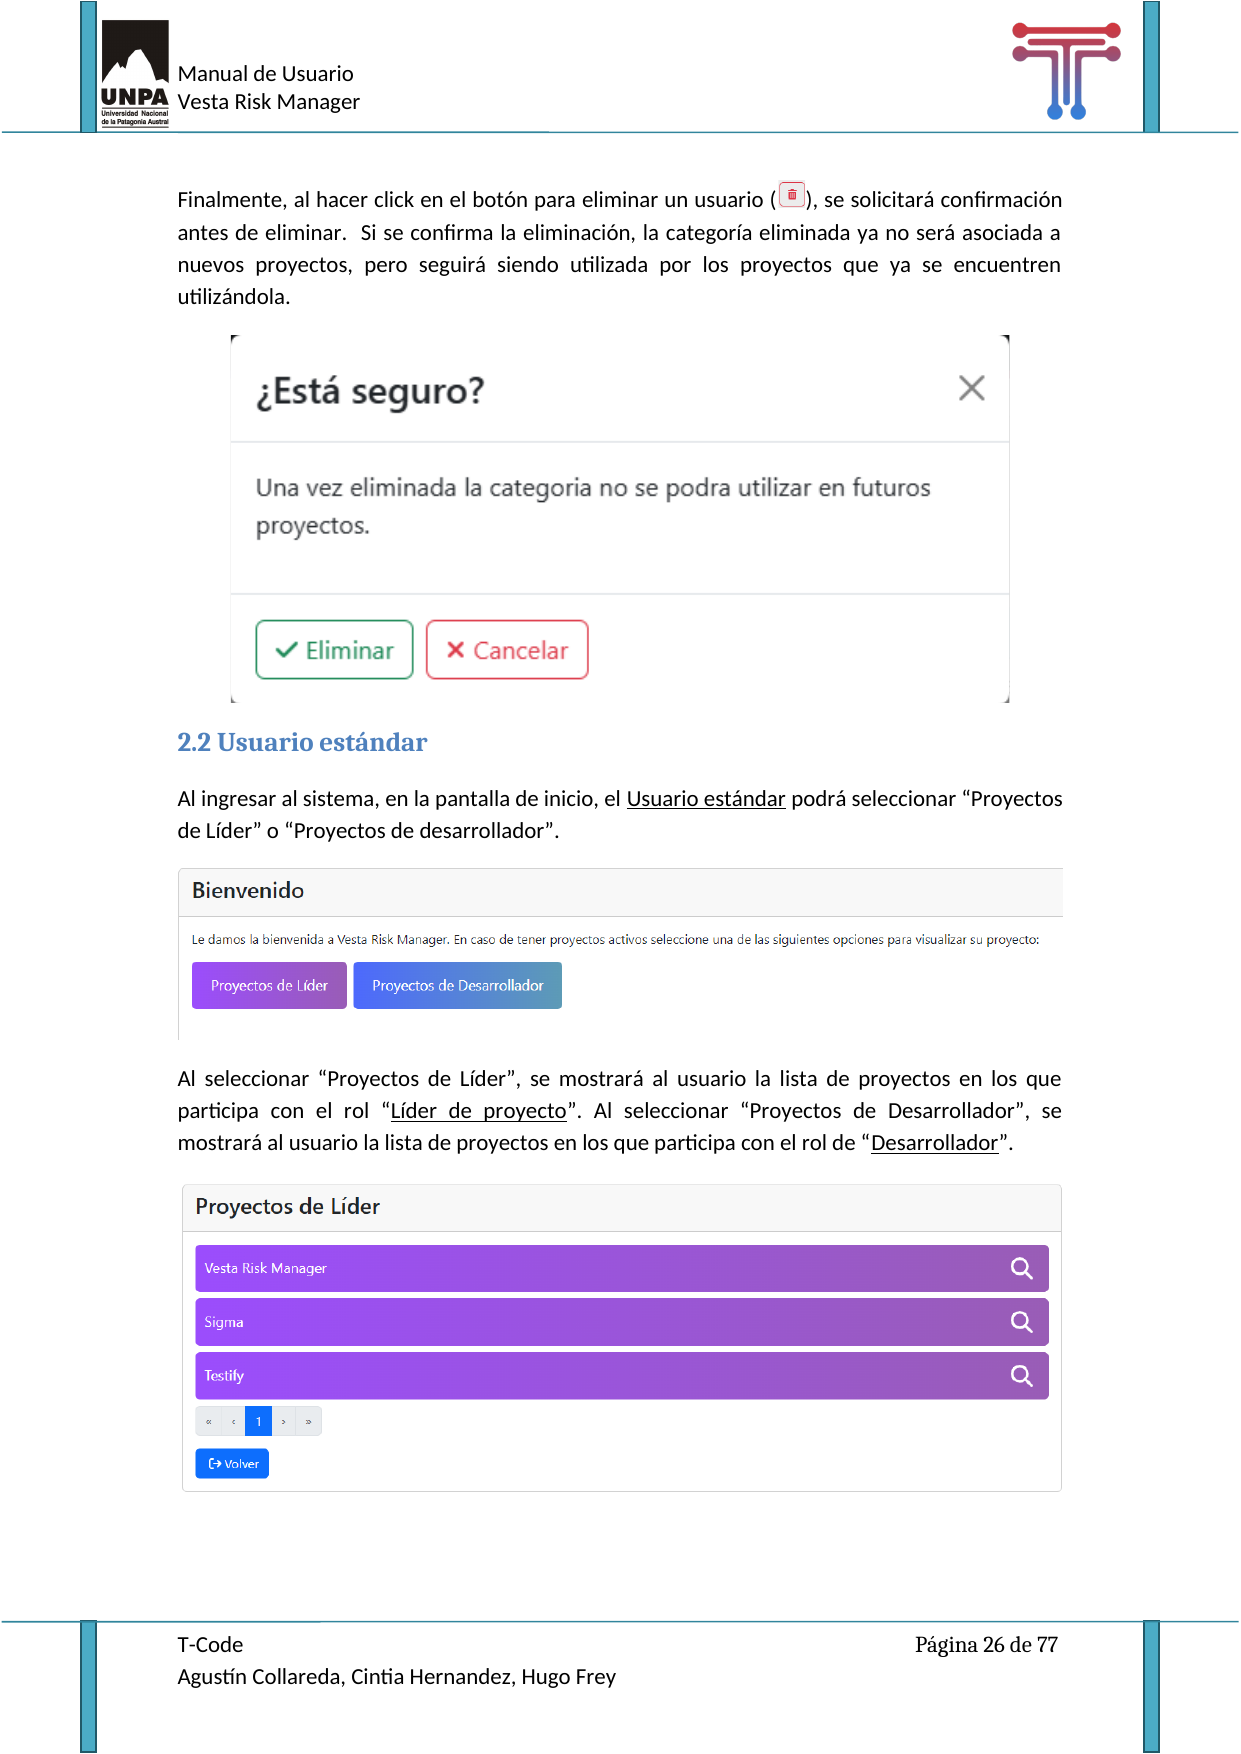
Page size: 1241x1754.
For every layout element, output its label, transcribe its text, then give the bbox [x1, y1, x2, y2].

picture [177, 1181, 1063, 1494]
picture [100, 18, 170, 129]
subtitle 2.2 Usuario estándar [177, 727, 1063, 758]
text Finalmente, al hacer click en el botón para eliminar un usuario (), se solicitará confirmación antes de eliminar. Si se confirma la eliminación, la categoría eliminada ya no será asociada a nuevos proyectos, pero seguirá siendo utilizada por los proyectos que ya se encuentren utilizándola. [177, 181, 1063, 310]
picture [778, 180, 806, 208]
picture [177, 868, 1063, 1040]
picture [1012, 19, 1122, 122]
text Al ingresar al sistema, en la pantalla de inicio, el Usuario estándar podrá seleccionar “Proyectos de Líder” o “Proyectos de desarrollador”. [177, 784, 1063, 844]
picture [230, 335, 1010, 703]
text Al seleccionar “Proyectos de Líder”, se mostrará al usuario la lista de proyectos en los que participa con el rol “Líder de proyecto”. Al seleccionar “Proyectos de Desarrollador”, se mostrará al usuario la lista de proyectos en los que participa con el rol de “Desarrollador”. [177, 1064, 1063, 1157]
